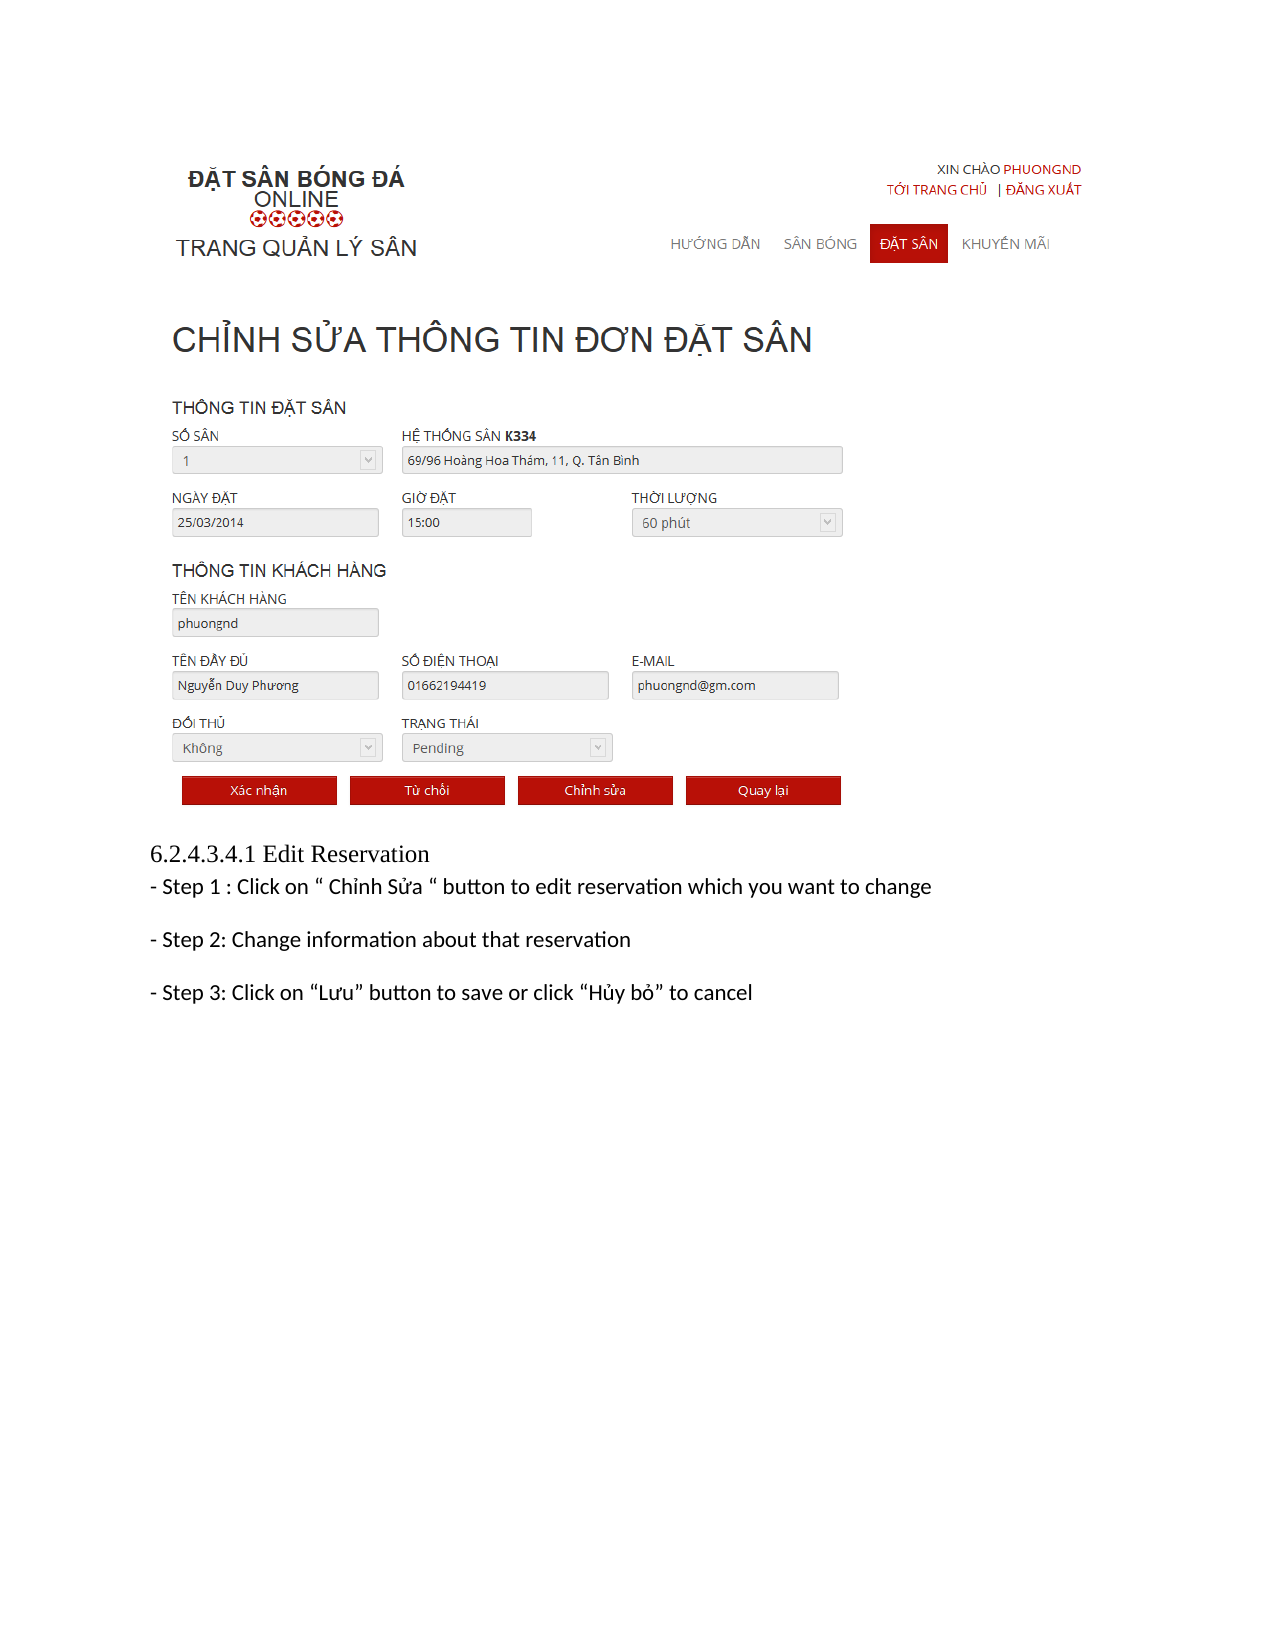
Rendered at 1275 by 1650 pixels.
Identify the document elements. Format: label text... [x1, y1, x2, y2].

text - Step 1 : Click on “ Chỉnh Sửa “ button to edit reservation which you want to change [150, 872, 1125, 900]
picture [150, 150, 1093, 814]
text - Step 3: Click on “Lưu” button to save or click “Hủy bỏ” to cancel [150, 978, 1125, 1006]
text - Step 2: Change information about that reservation [150, 925, 1125, 953]
subtitle 6.2.4.3.4.1 Edit Reservation [150, 839, 1125, 868]
